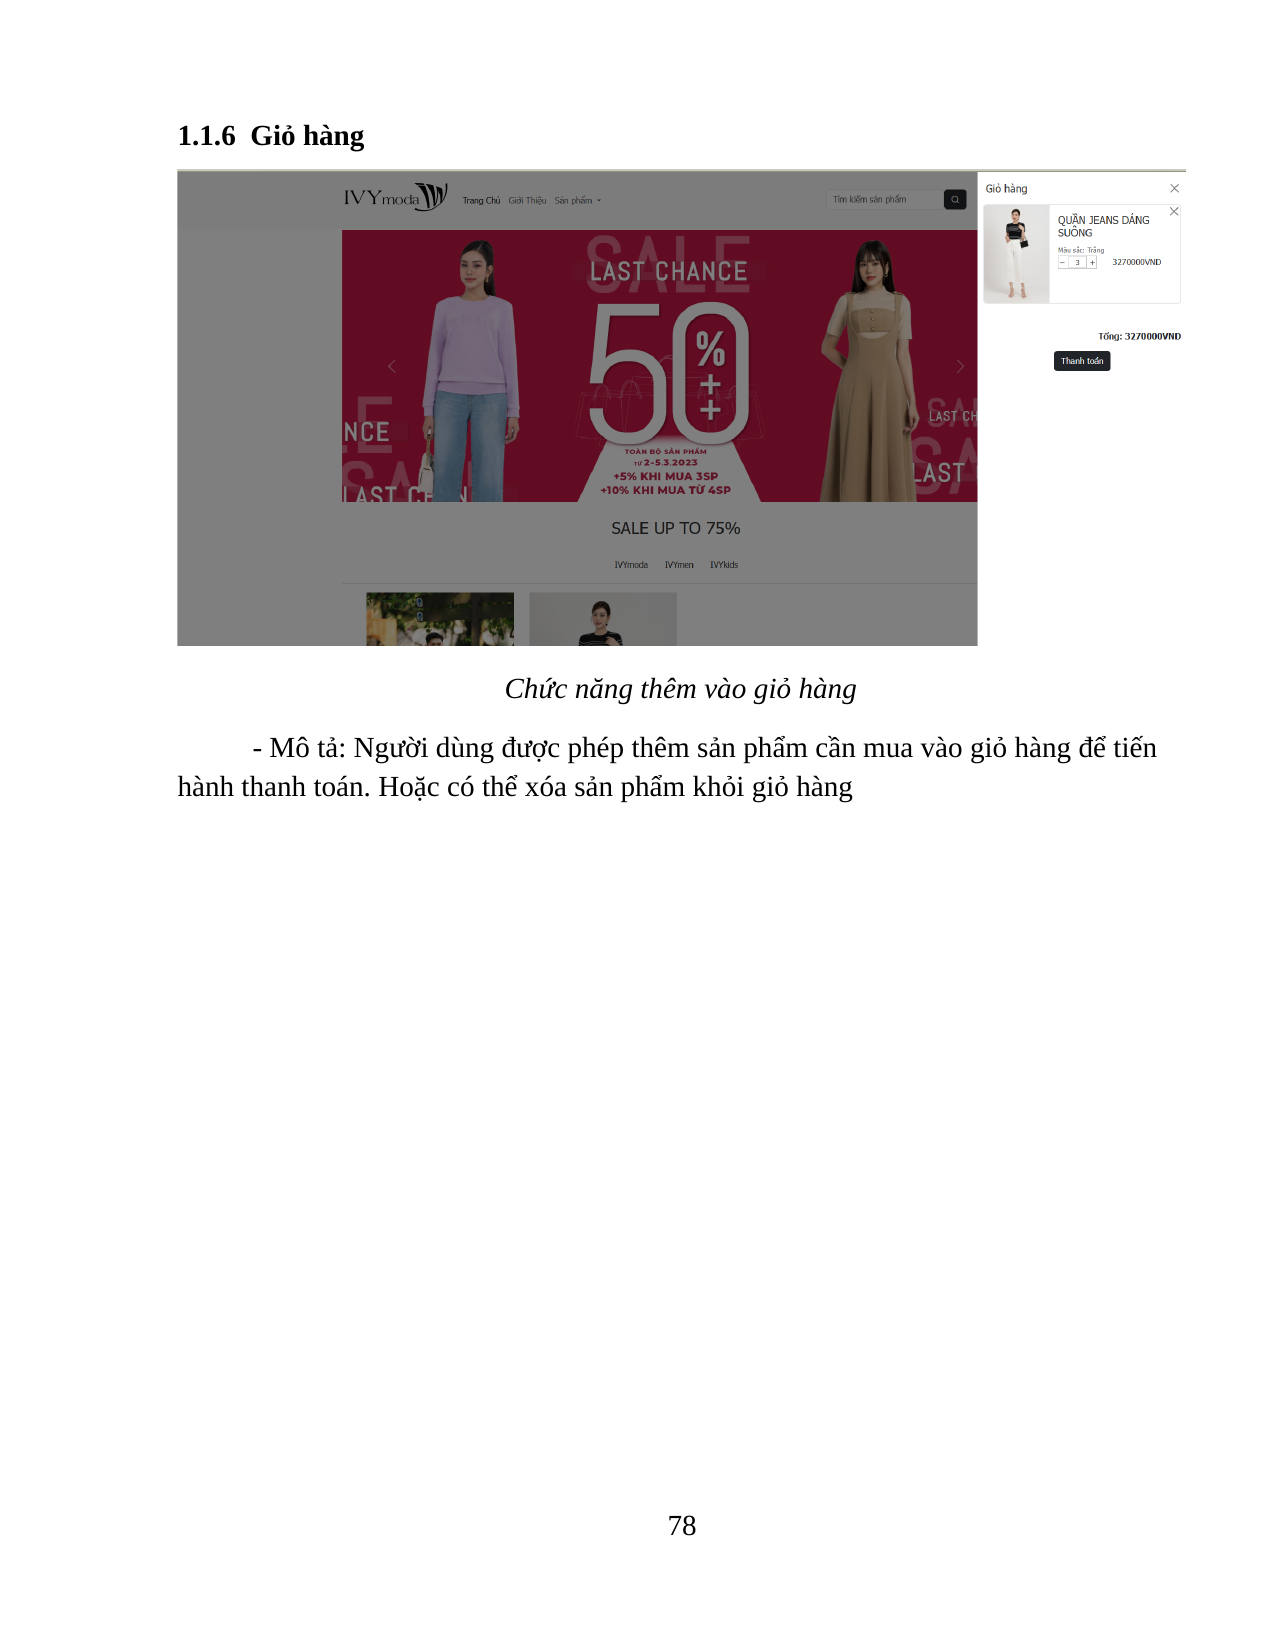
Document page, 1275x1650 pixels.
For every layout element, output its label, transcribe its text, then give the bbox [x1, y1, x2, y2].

text - Mô tả: Người dùng được phép thêm sản phẩm cần mua vào giỏ hàng để tiến hành thanh toán. Hoặc có thể xóa sản phẩm khỏi giỏ hàng [177, 731, 1186, 803]
picture [177, 169, 1187, 646]
subtitle 1.1.6 Giỏ hàng [177, 118, 1186, 152]
text Chức năng thêm vào giỏ hàng [177, 671, 1186, 705]
